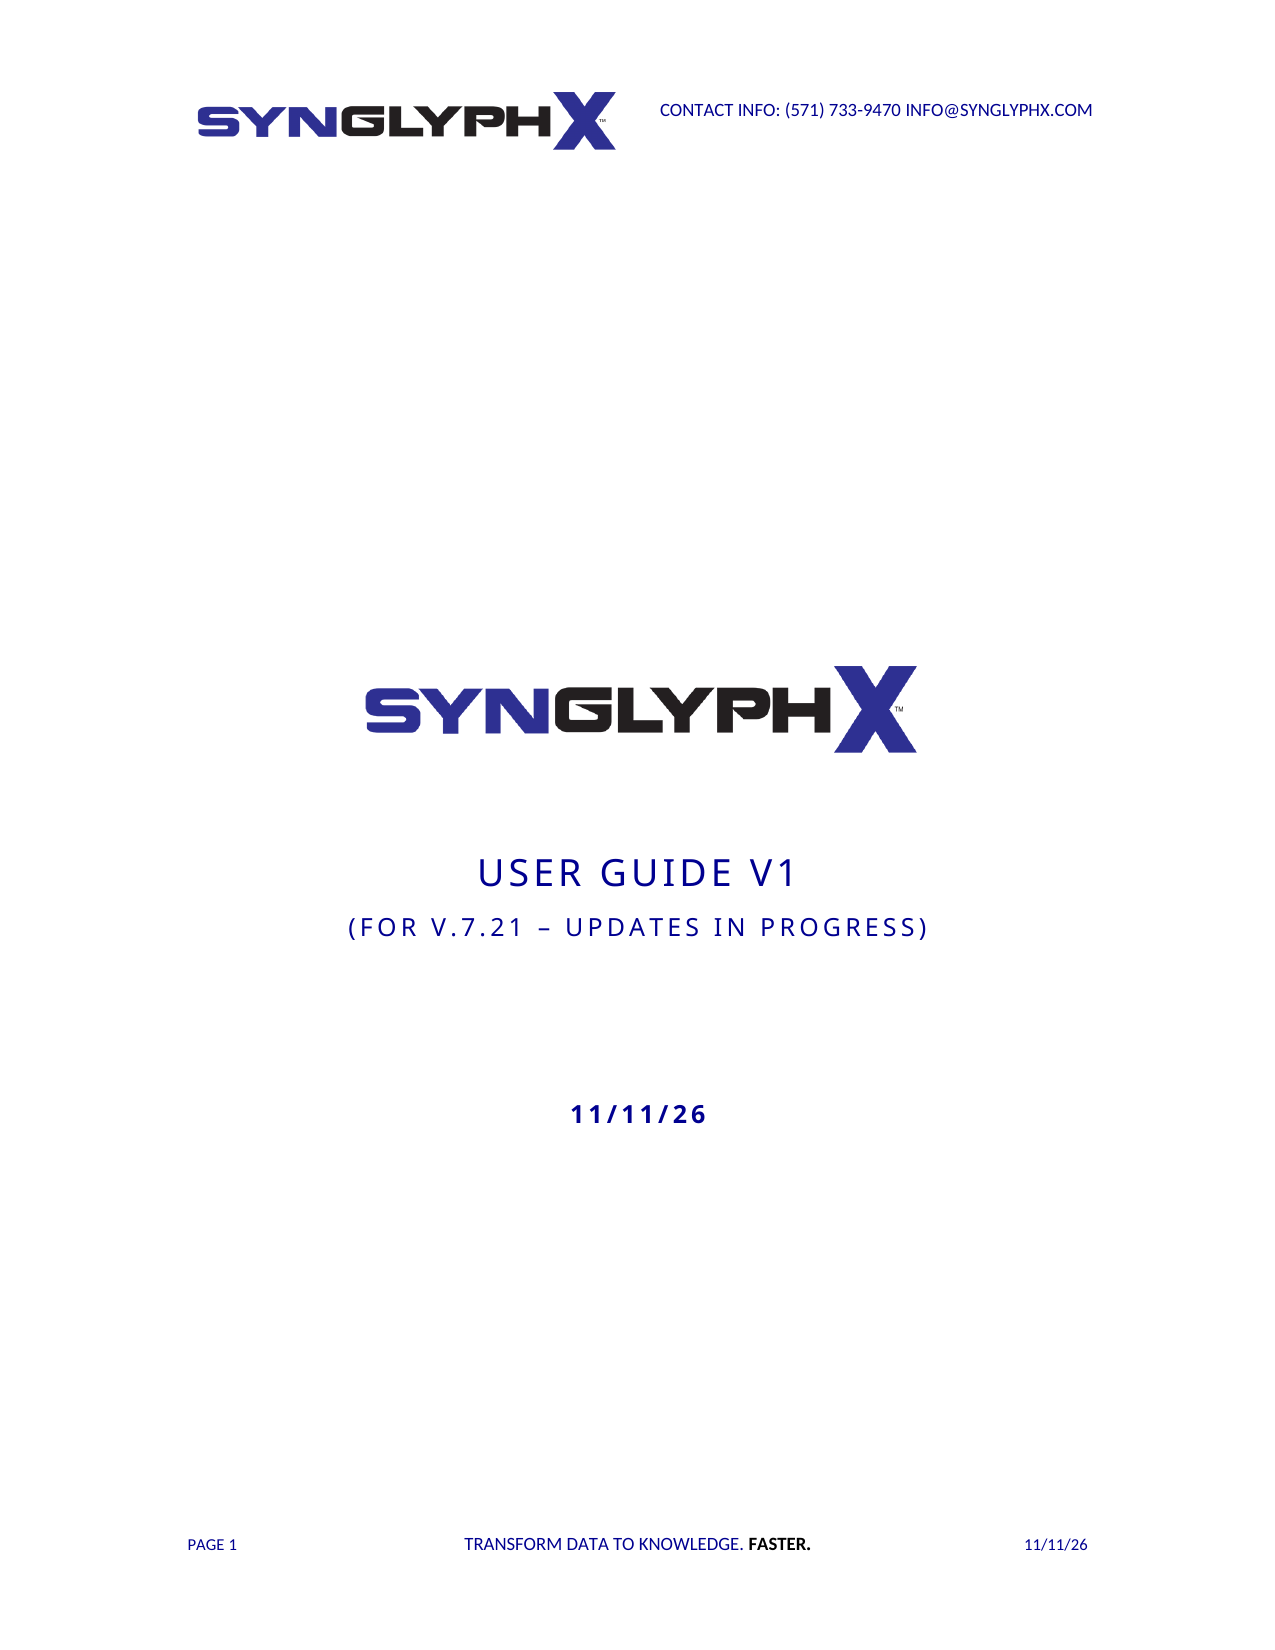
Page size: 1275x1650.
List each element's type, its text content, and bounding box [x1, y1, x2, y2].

picture [329, 639, 946, 776]
text 2/9/2016 [157, 1096, 1117, 1130]
picture [170, 75, 638, 165]
text user Guide v1 [157, 846, 1117, 897]
text (For V.7.21 – Updates in Progress) [157, 910, 1117, 944]
